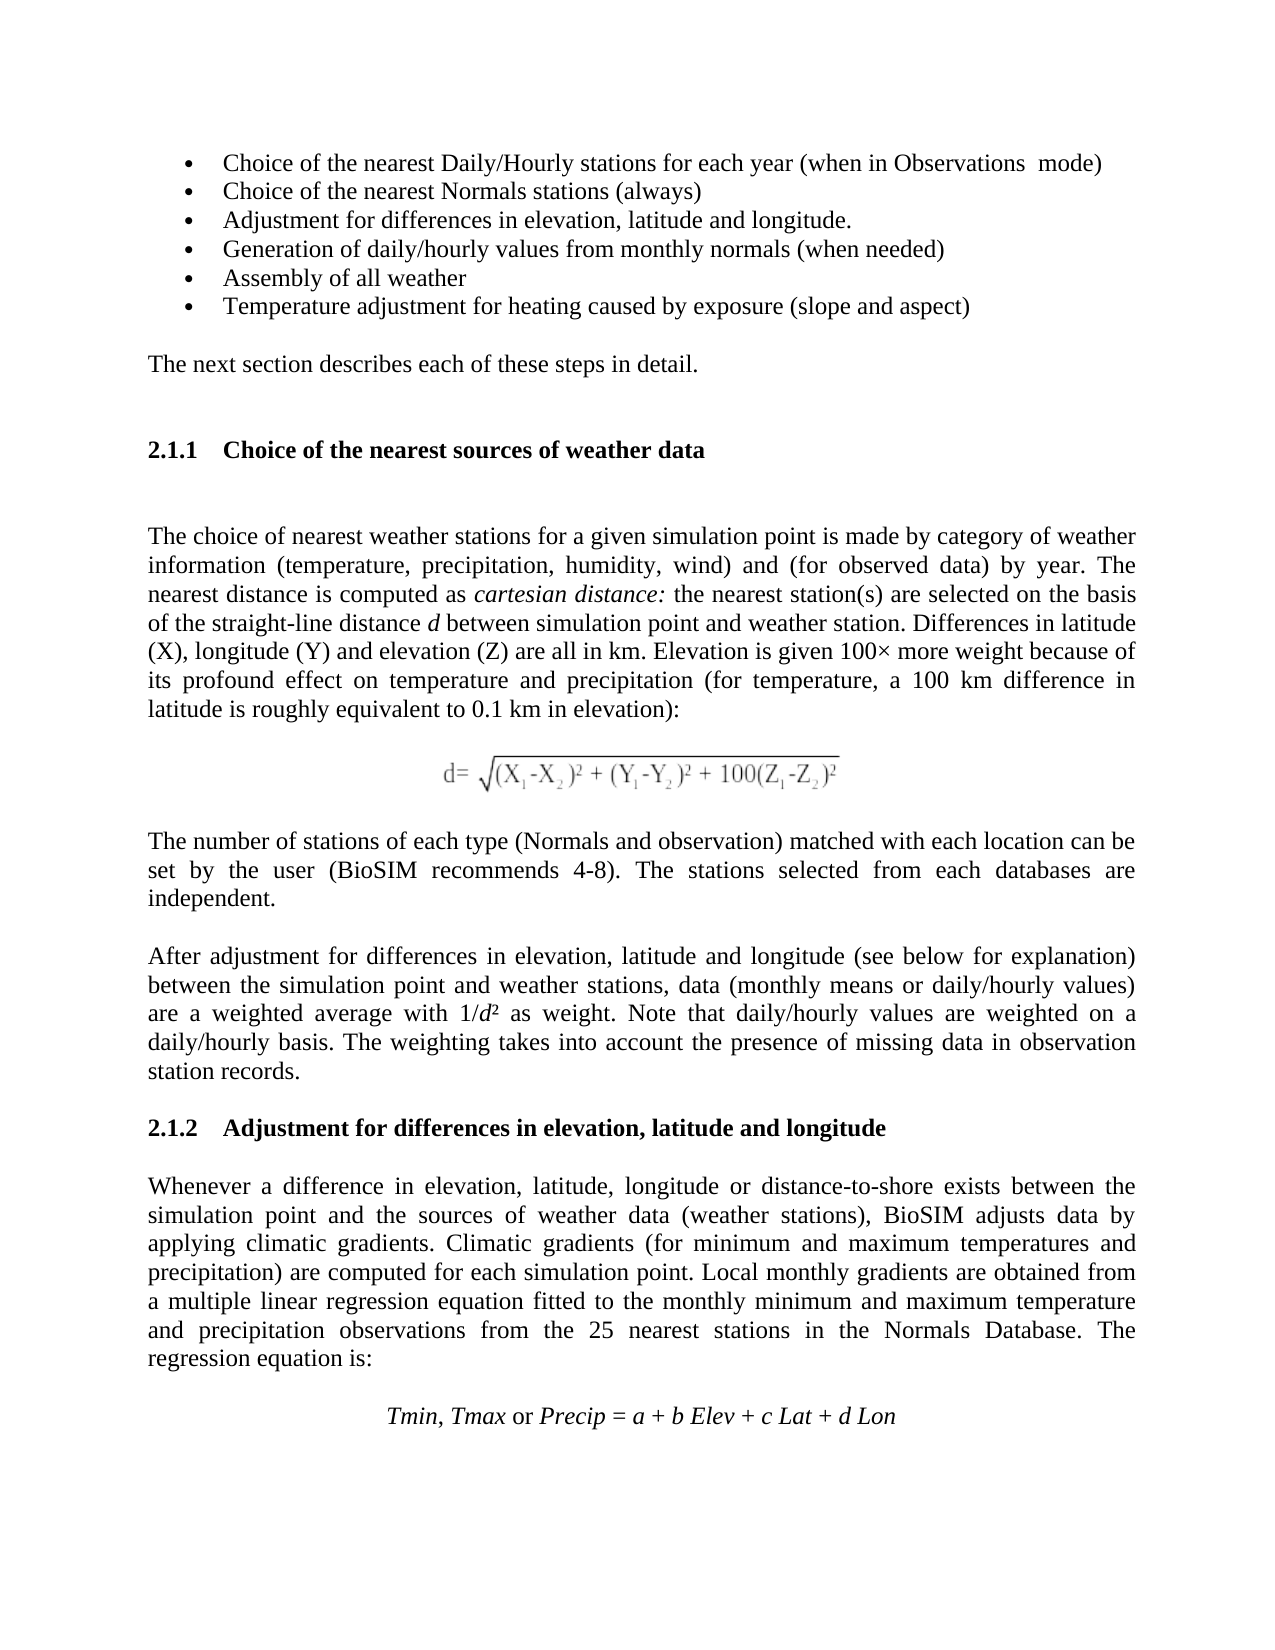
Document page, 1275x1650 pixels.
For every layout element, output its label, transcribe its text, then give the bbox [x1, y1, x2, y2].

list Tmin, Tmax or Precip = a + b Elev + c Lat + d Lon [148, 1401, 1137, 1430]
list Choice of the nearest Normals stations (always) [185, 176, 1137, 205]
list Temperature adjustment for heating caused by exposure (slope and aspect) [185, 291, 1137, 320]
subtitle Adjustment for differences in elevation, latitude and longitude [148, 1113, 1137, 1142]
list Generation of daily/hourly values from monthly normals (when needed) [185, 234, 1137, 263]
text The choice of nearest weather stations for a given simulation point is made by category of weather information (temperature, precipitation, humidity, wind) and (for observed data) by year. The nearest distance is computed as cartesian distance: the nearest station(s) are selected on the basis of the straight-line distance d between simulation point and weather station. Differences in latitude (X), longitude (Y) and elevation (Z) are all in km. Elevation is given 100× more weight because of its profound effect on temperature and precipitation (for temperature, a 100 km difference in latitude is roughly equivalent to 0.1 km in elevation): [148, 521, 1137, 723]
list Choice of the nearest Daily/Hourly stations for each year (when in Observations mode) [185, 148, 1137, 176]
text The next section describes each of these steps in detail. [148, 349, 1137, 378]
text Whenever a difference in elevation, latitude, longitude or distance-to-shore exists between the simulation point and the sources of weather data (weather stations), BioSIM adjusts data by applying climatic gradients. Climatic gradients (for minimum and maximum temperatures and precipitation) are computed for each simulation point. Local monthly gradients are obtained from a multiple linear regression equation fitted to the monthly minimum and maximum temperature and precipitation observations from the 25 nearest stations in the Normals Database. The regression equation is: [148, 1171, 1137, 1372]
text After adjustment for differences in elevation, latitude and longitude (see below for explanation) between the simulation point and weather stations, data (monthly means or daily/hourly values) are a weighted average with 1/d² as weight. Note that daily/hourly values are weighted on a daily/hourly basis. The weighting takes into account the presence of missing data in observation station records. [148, 941, 1137, 1085]
text The number of stations of each type (Normals and observation) matched with each location can be set by the user (BioSIM recommends 4-8). The stations selected from each databases are independent. [148, 826, 1137, 912]
list Adjustment for differences in elevation, latitude and longitude. [185, 205, 1137, 234]
subtitle Choice of the nearest sources of weather data [148, 435, 1137, 464]
list Assembly of all weather [185, 263, 1137, 291]
